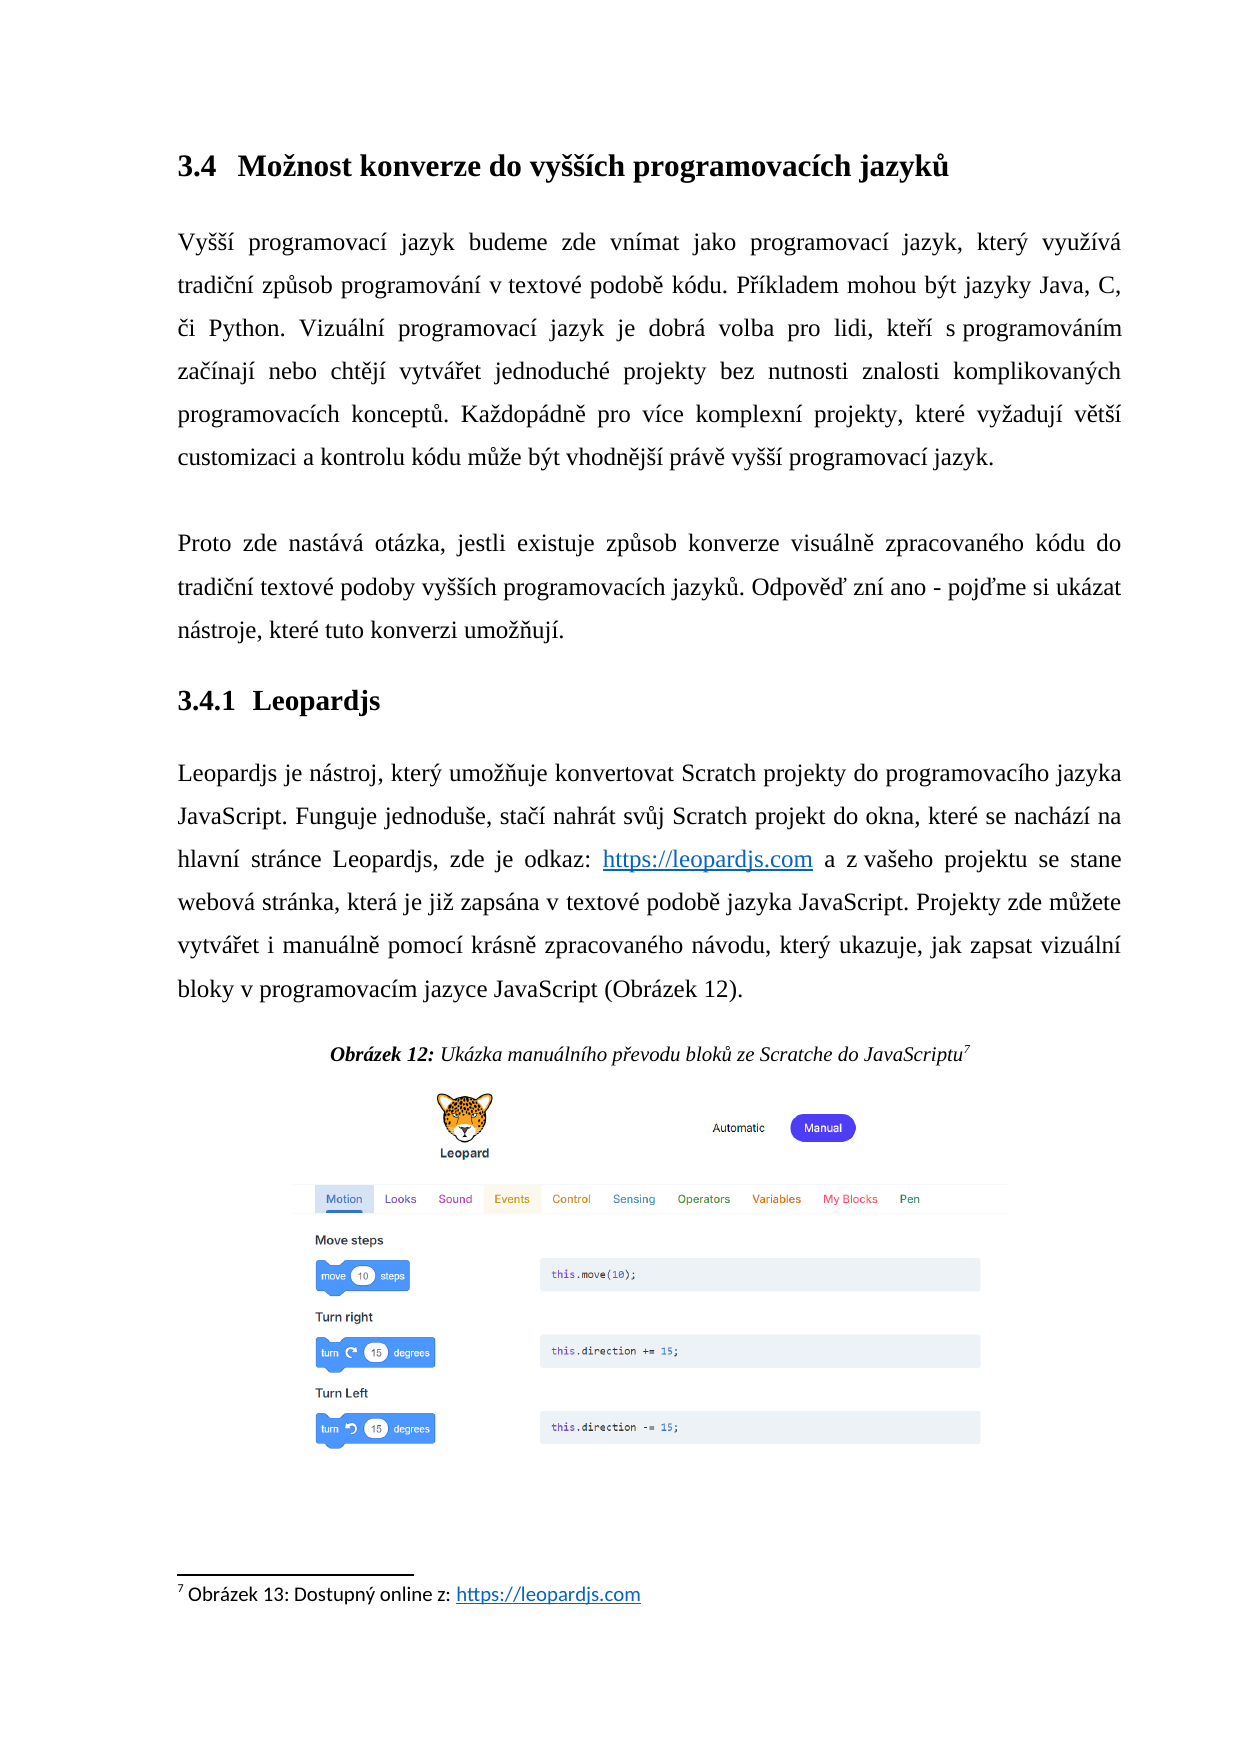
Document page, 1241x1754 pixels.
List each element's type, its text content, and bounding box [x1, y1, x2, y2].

text Obrázek 12: Ukázka manuálního převodu bloků ze Scratche do JavaScriptu [177, 1042, 1122, 1066]
text Vyšší programovací jazyk budeme zde vnímat jako programovací jazyk, který využívá tradiční způsob programování v textové podobě kódu. Příkladem mohou být jazyky Java, C, či Python. Vizuální programovací jazyk je dobrá volba pro lidi, kteří s programováním začínají nebo chtějí vytvářet jednoduché projekty bez nutnosti znalosti komplikovaných programovacích konceptů. Každopádně pro více komplexní projekty, které vyžadují větší customizaci a kontrolu kódu může být vhodnější právě vyšší programovací jazyk. [177, 227, 1122, 471]
text Proto zde nastává otázka, jestli existuje způsob konverze visuálně zpracovaného kódu do tradiční textové podoby vyšších programovacích jazyků. Odpověď zní ano - pojďme si ukázat nástroje, které tuto konverzi umožňují. [177, 528, 1122, 643]
text Leopardjs je nástroj, který umožňuje konvertovat Scratch projekty do programovacího jazyka JavaScript. Funguje jednoduše, stačí nahrát svůj Scratch projekt do okna, které se nachází na hlavní stránce Leopardjs, zde je odkaz: https://leopardjs.com a z vašeho projektu se stane webová stránka, která je již zapsána v textové podobě jazyka JavaScript. Projekty zde můžete vytvářet i manuálně pomocí krásně zpracovaného návodu, který ukazuje, jak zapsat vizuální bloky v programovacím jazyce JavaScript (Obrázek 12). [177, 758, 1122, 1002]
subtitle Leopardjs [177, 683, 1122, 716]
picture [292, 1077, 1008, 1450]
subtitle Možnost konverze do vyšších programovacích jazyků [177, 148, 1122, 184]
